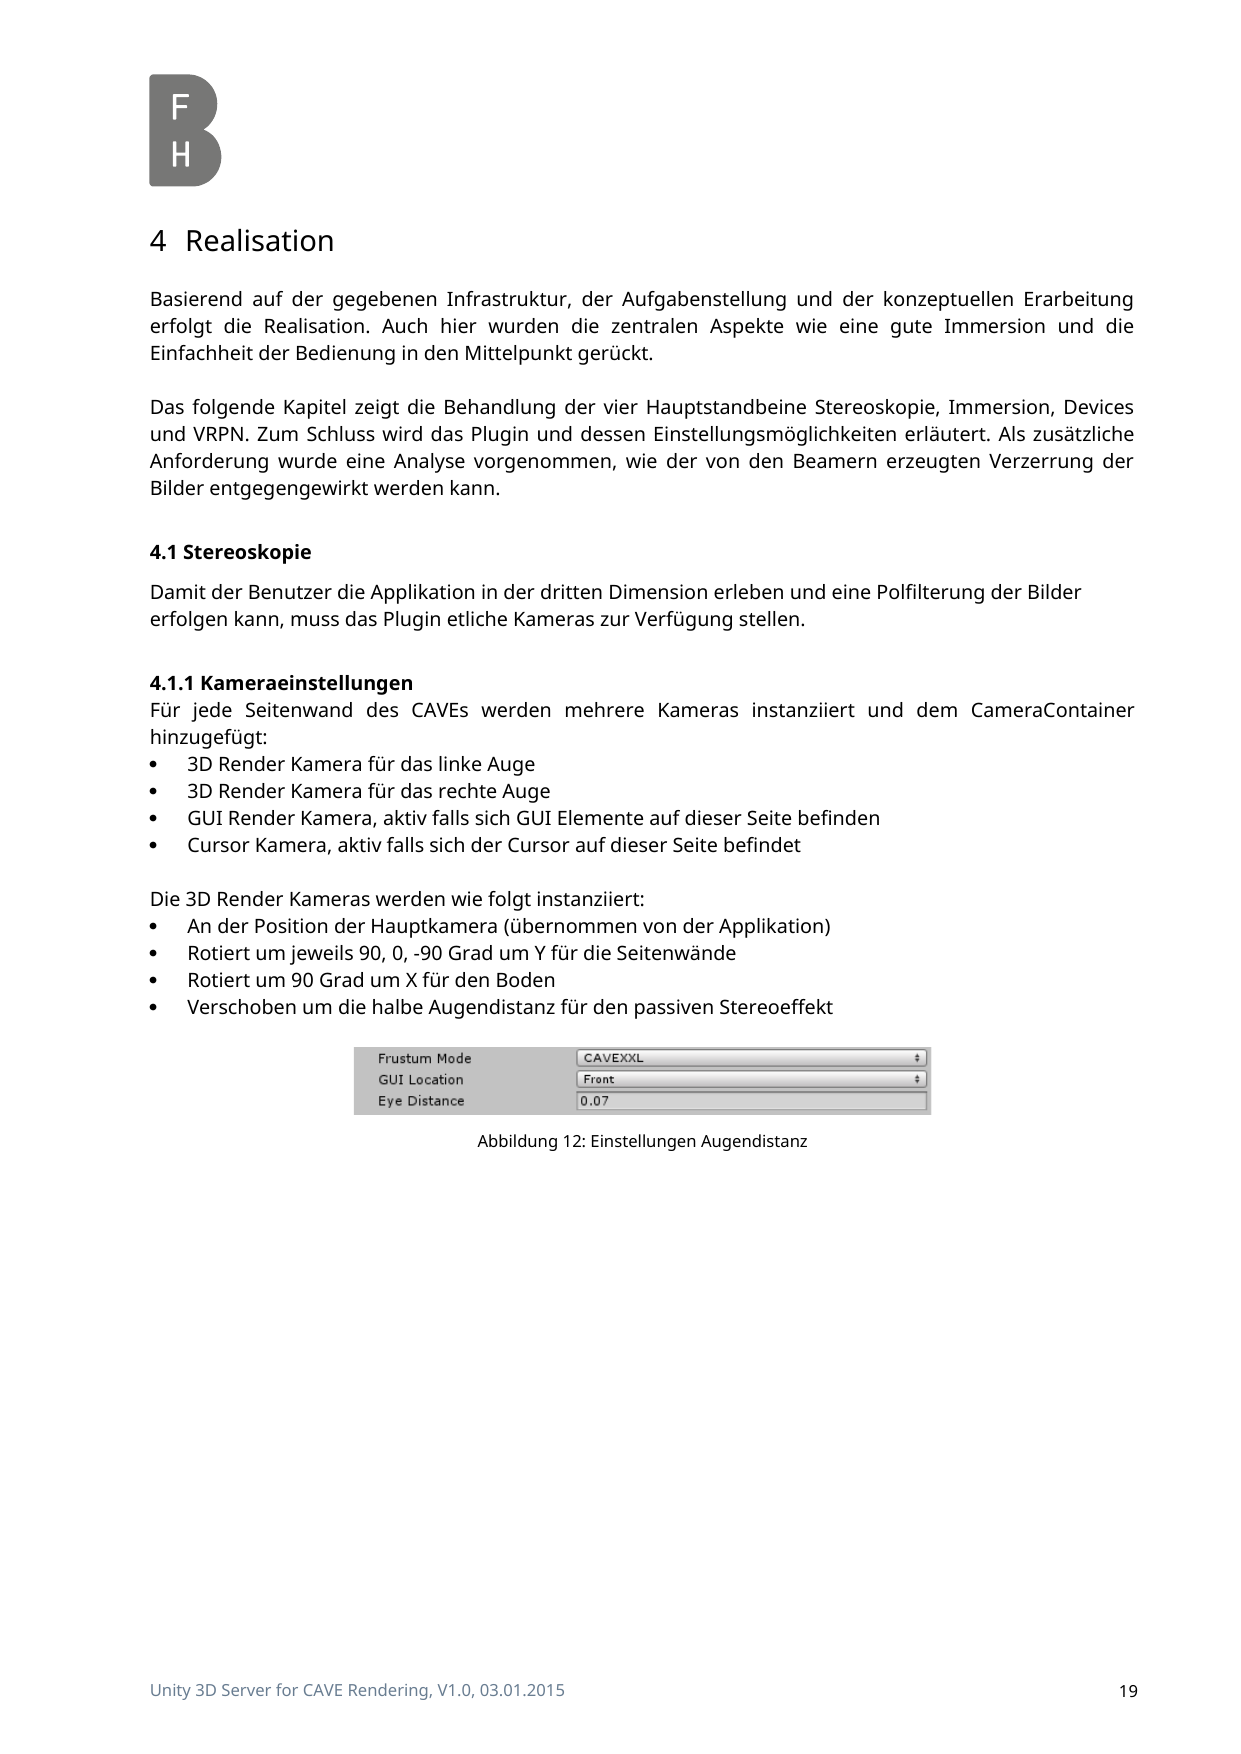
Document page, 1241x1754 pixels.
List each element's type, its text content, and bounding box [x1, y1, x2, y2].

list Rotiert um 90 Grad um X für den Boden [149, 966, 1136, 993]
list 3D Render Kamera für das linke Auge [149, 751, 1136, 777]
text Das folgende Kapitel zeigt die Behandlung der vier Hauptstandbeine Stereoskopie, Immersion, Devices und VRPN. Zum Schluss wird das Plugin und dessen Einstellungsmöglichkeiten erläutert. Als zusätzliche Anforderung wurde eine Analyse vorgenommen, wie der von den Beamern erzeugten Verzerrung der Bilder entgegengewirkt werden kann. [149, 393, 1136, 501]
list Verschoben um die halbe Augendistanz für den passiven Stereoeffekt [149, 993, 1136, 1020]
text Basierend auf der gegebenen Infrastruktur, der Aufgabenstellung und der konzeptuellen Erarbeitung erfolgt die Realisation. Auch hier wurden die zentralen Aspekte wie eine gute Immersion und die Einfachheit der Bedienung in den Mittelpunkt gerückt. [149, 285, 1136, 366]
list 3D Render Kamera für das rechte Auge [149, 777, 1136, 804]
list An der Position der Hauptkamera (übernommen von der Applikation) [149, 912, 1136, 939]
text Die 3D Render Kameras werden wie folgt instanziiert: [149, 885, 1136, 912]
list GUI Render Kamera, aktiv falls sich GUI Elemente auf dieser Seite befinden [149, 804, 1136, 831]
subtitle Realisation [149, 221, 1136, 260]
picture [353, 1047, 932, 1115]
subtitle Kameraeinstellungen [149, 669, 1136, 697]
list Cursor Kamera, aktiv falls sich der Cursor auf dieser Seite befindet [149, 831, 1136, 858]
list Rotiert um jeweils 90, 0, -90 Grad um Y für die Seitenwände [149, 939, 1136, 966]
text Für jede Seitenwand des CAVEs werden mehrere Kameras instanziiert und dem CameraContainer hinzugefügt: [149, 697, 1136, 751]
text Damit der Benutzer die Applikation in der dritten Dimension erleben und eine Polfilterung der Bilder erfolgen kann, muss das Plugin etliche Kameras zur Verfügung stellen. [149, 578, 1136, 632]
subtitle Stereoskopie [149, 539, 1136, 566]
